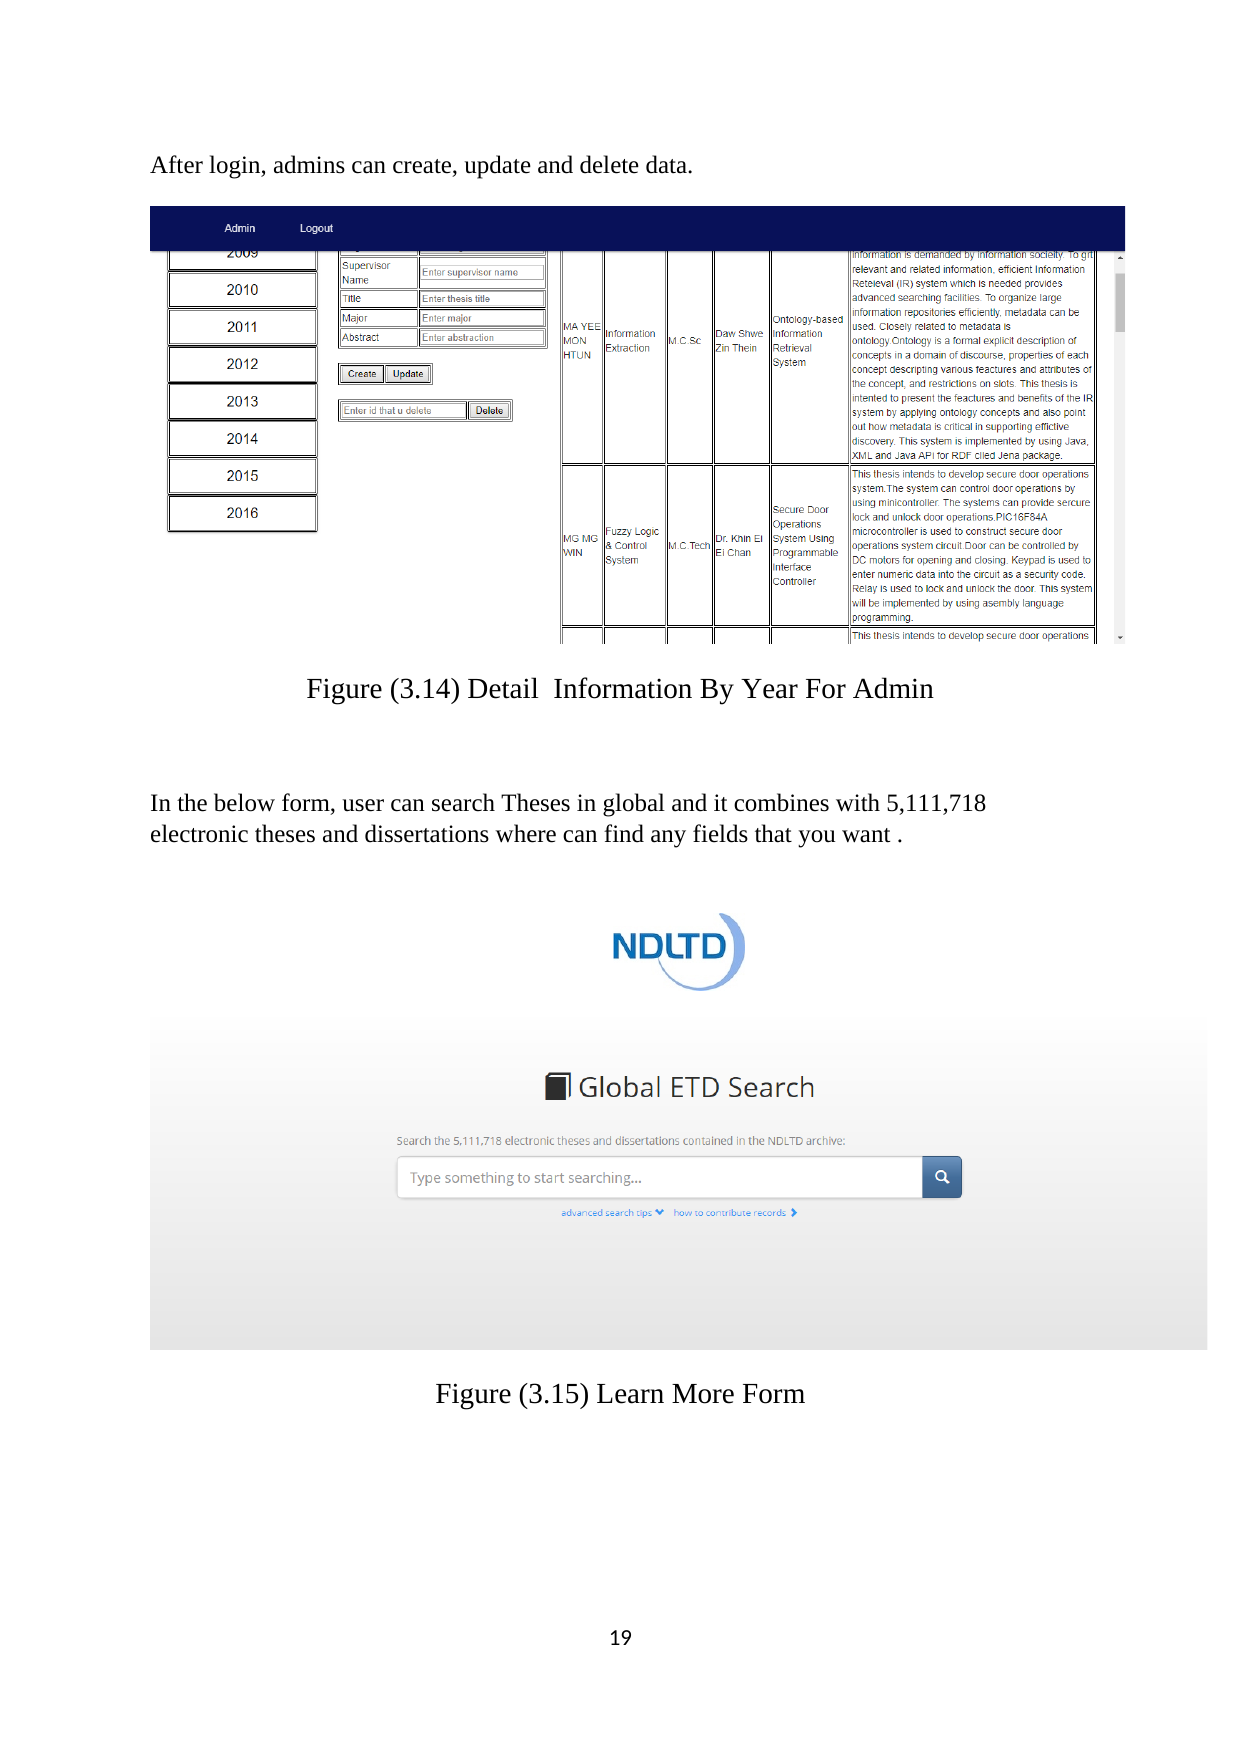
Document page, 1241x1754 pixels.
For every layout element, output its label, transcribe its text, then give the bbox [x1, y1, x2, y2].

text Figure (3.14) Detail Information By Year For Admin [150, 671, 1090, 704]
picture [150, 875, 1208, 1350]
text After login, admins can create, update and delete data. [150, 150, 1090, 179]
text In the below form, user can search Theses in global and it combines with 5,111,718 electronic theses and dissertations where can find any fields that you want . [150, 788, 1090, 848]
picture [150, 206, 1125, 644]
text Figure (3.15) Learn More Form [150, 1377, 1090, 1410]
